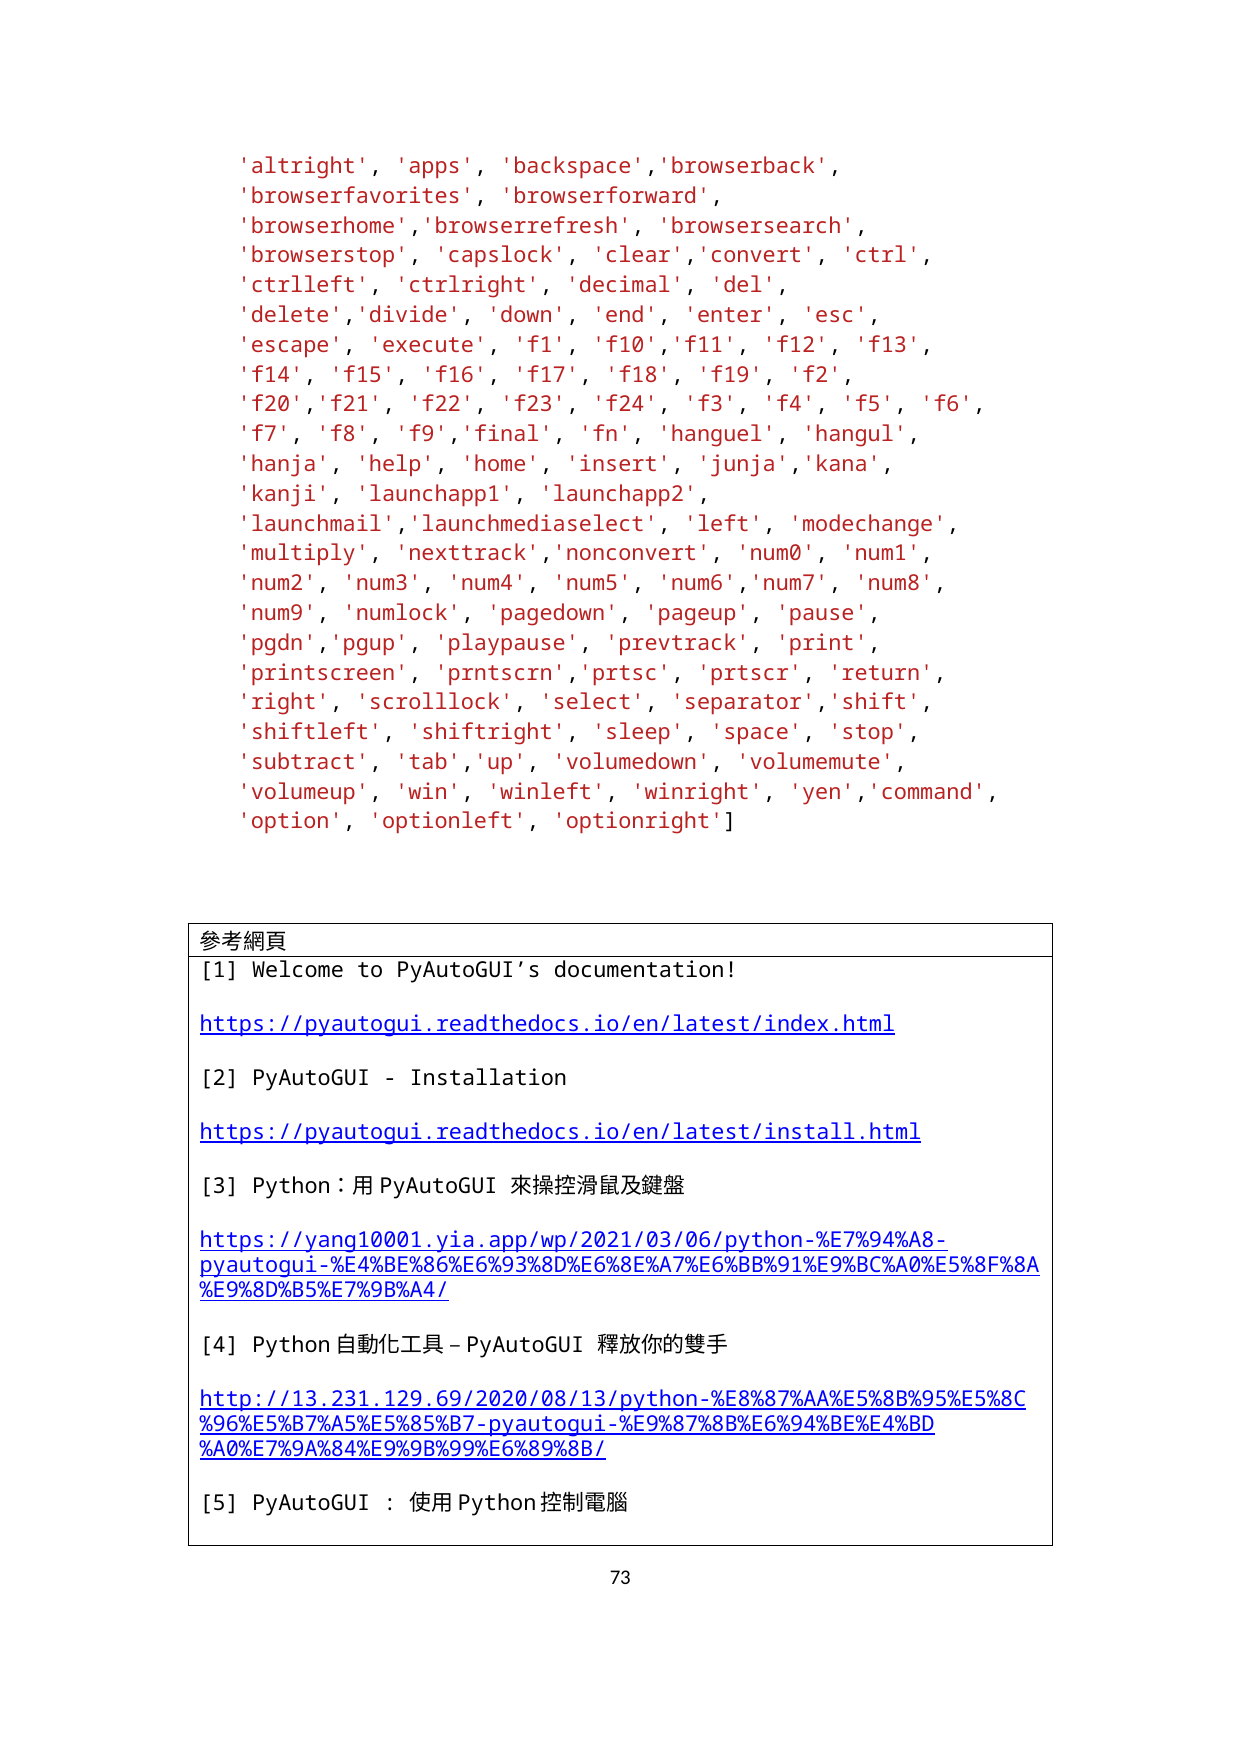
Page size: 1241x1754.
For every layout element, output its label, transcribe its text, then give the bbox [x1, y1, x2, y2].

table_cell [189, 957, 1052, 1544]
table_header 參考網頁 [189, 924, 1052, 956]
